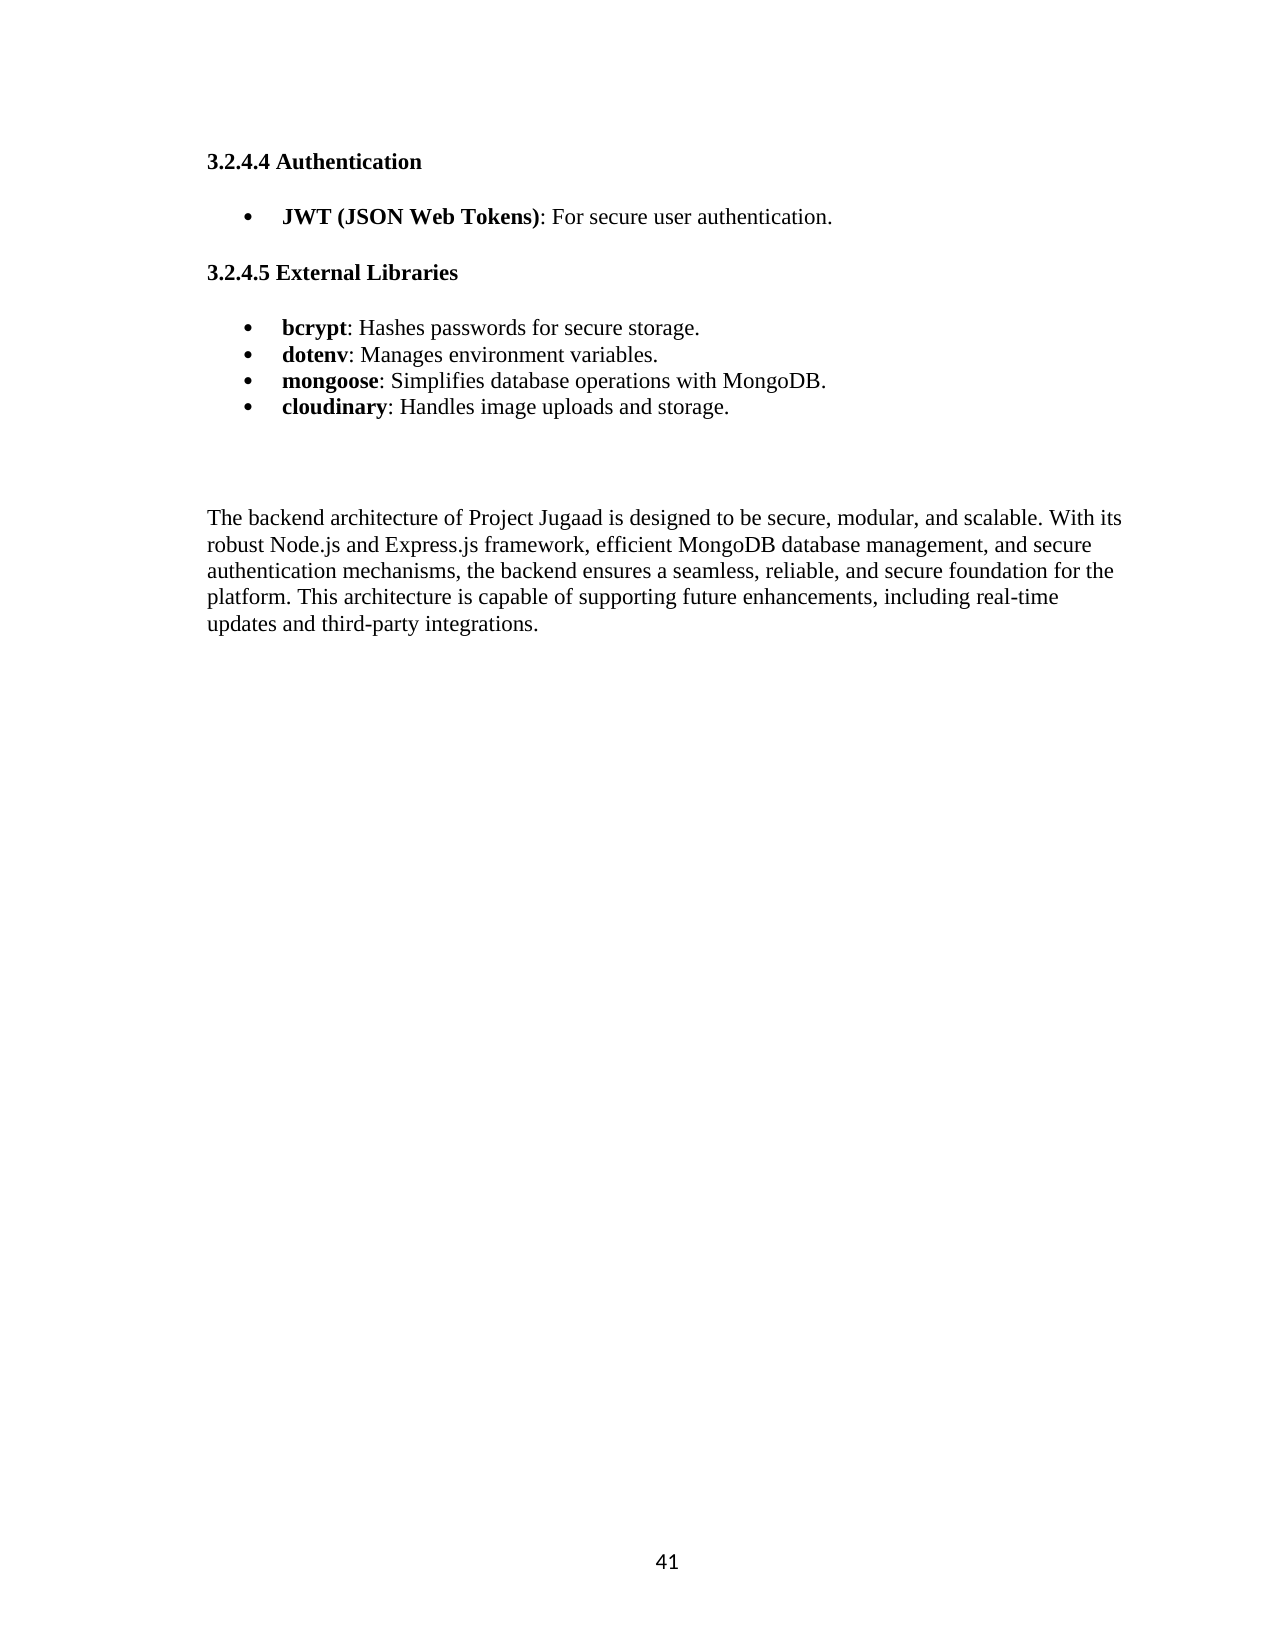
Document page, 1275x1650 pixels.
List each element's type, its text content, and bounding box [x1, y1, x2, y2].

list dotenv: Manages environment variables. [244, 341, 1127, 367]
list mongoose: Simplifies database operations with MongoDB. [244, 367, 1127, 393]
text 3.2.4.4 Authentication [207, 148, 1127, 174]
text 3.2.4.5 External Libraries [207, 259, 1127, 285]
list JWT (JSON Web Tokens): For secure user authentication. [244, 203, 1127, 229]
list bcrypt: Hashes passwords for secure storage. [244, 314, 1127, 341]
list cloudinary: Handles image uploads and storage. [244, 393, 1127, 420]
text The backend architecture of Project Jugaad is designed to be secure, modular, and scalable. With its robust Node.js and Express.js framework, efficient MongoDB database management, and secure authentication mechanisms, the backend ensures a seamless, reliable, and secure foundation for the platform. This architecture is capable of supporting future enhancements, including real-time updates and third-party integrations. [207, 504, 1127, 636]
